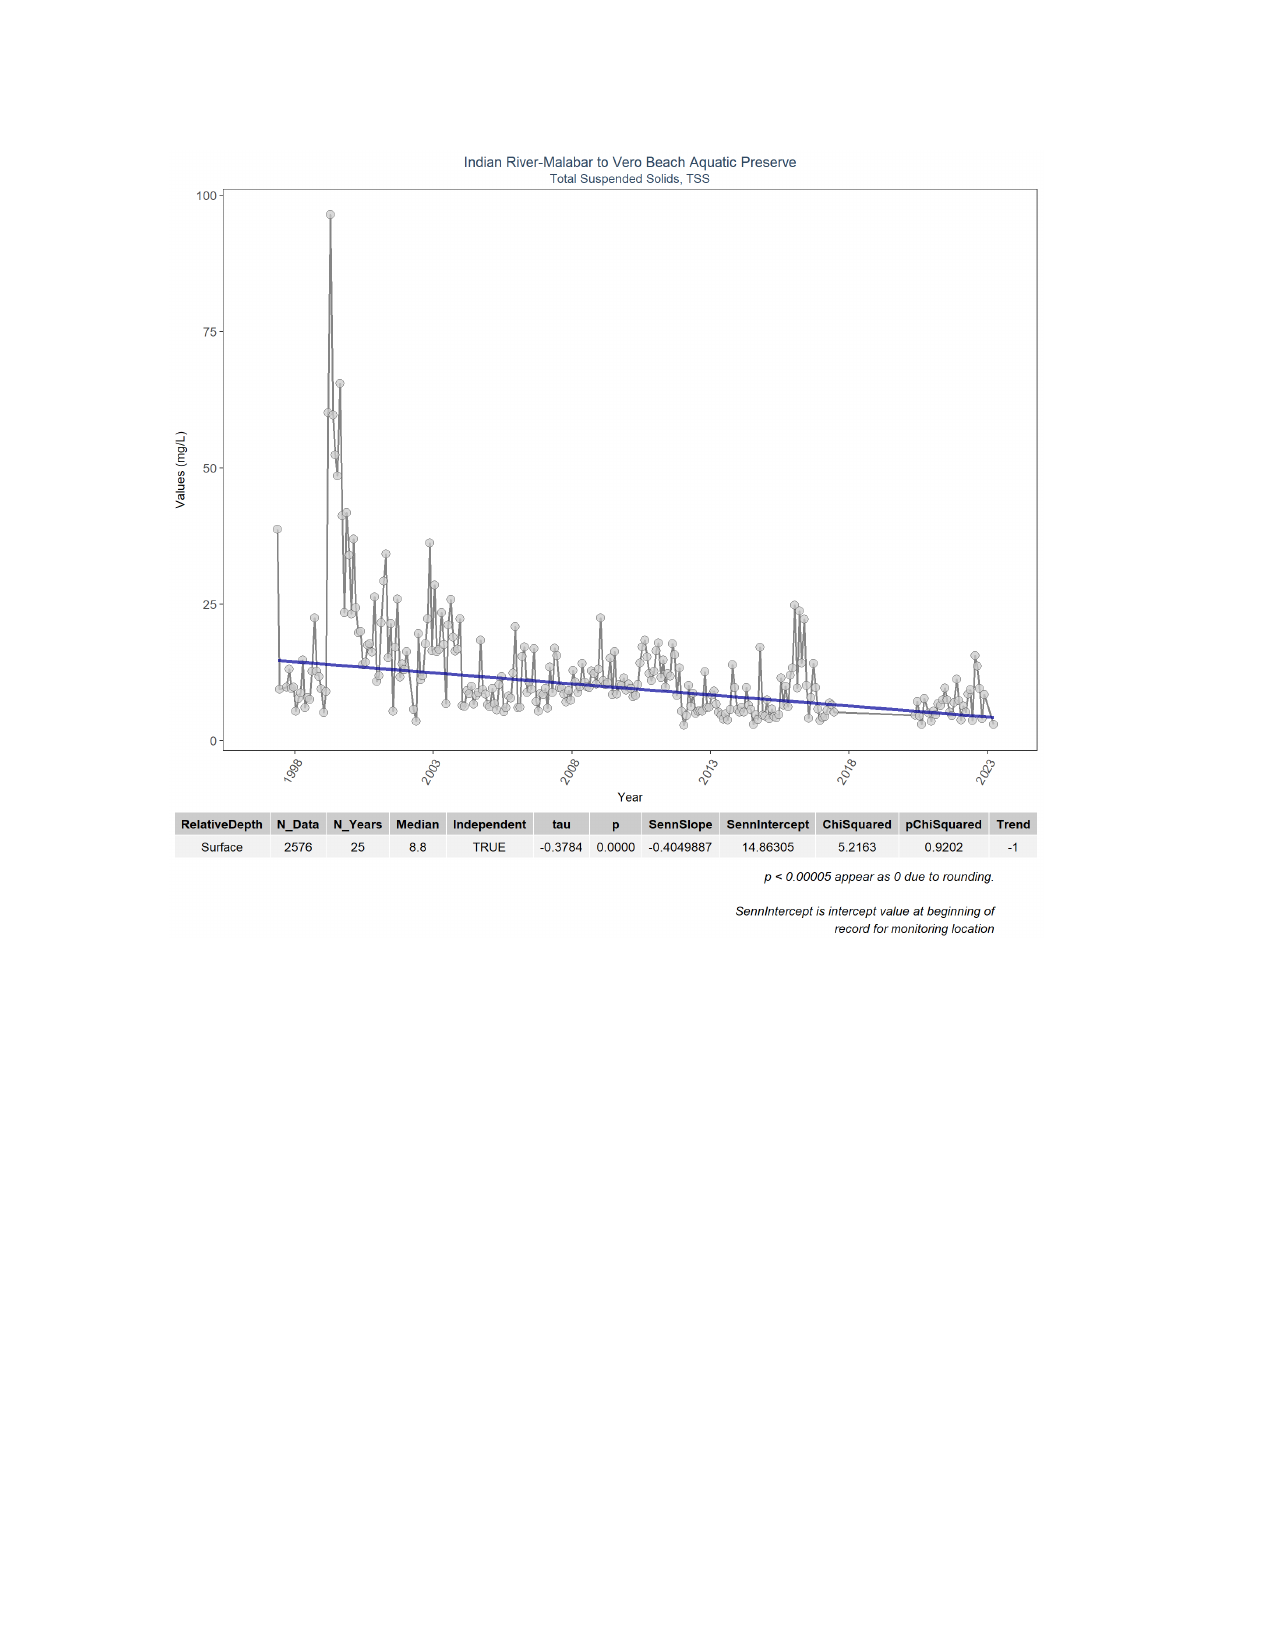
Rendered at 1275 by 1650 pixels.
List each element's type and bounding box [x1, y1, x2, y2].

picture [168, 150, 1044, 938]
